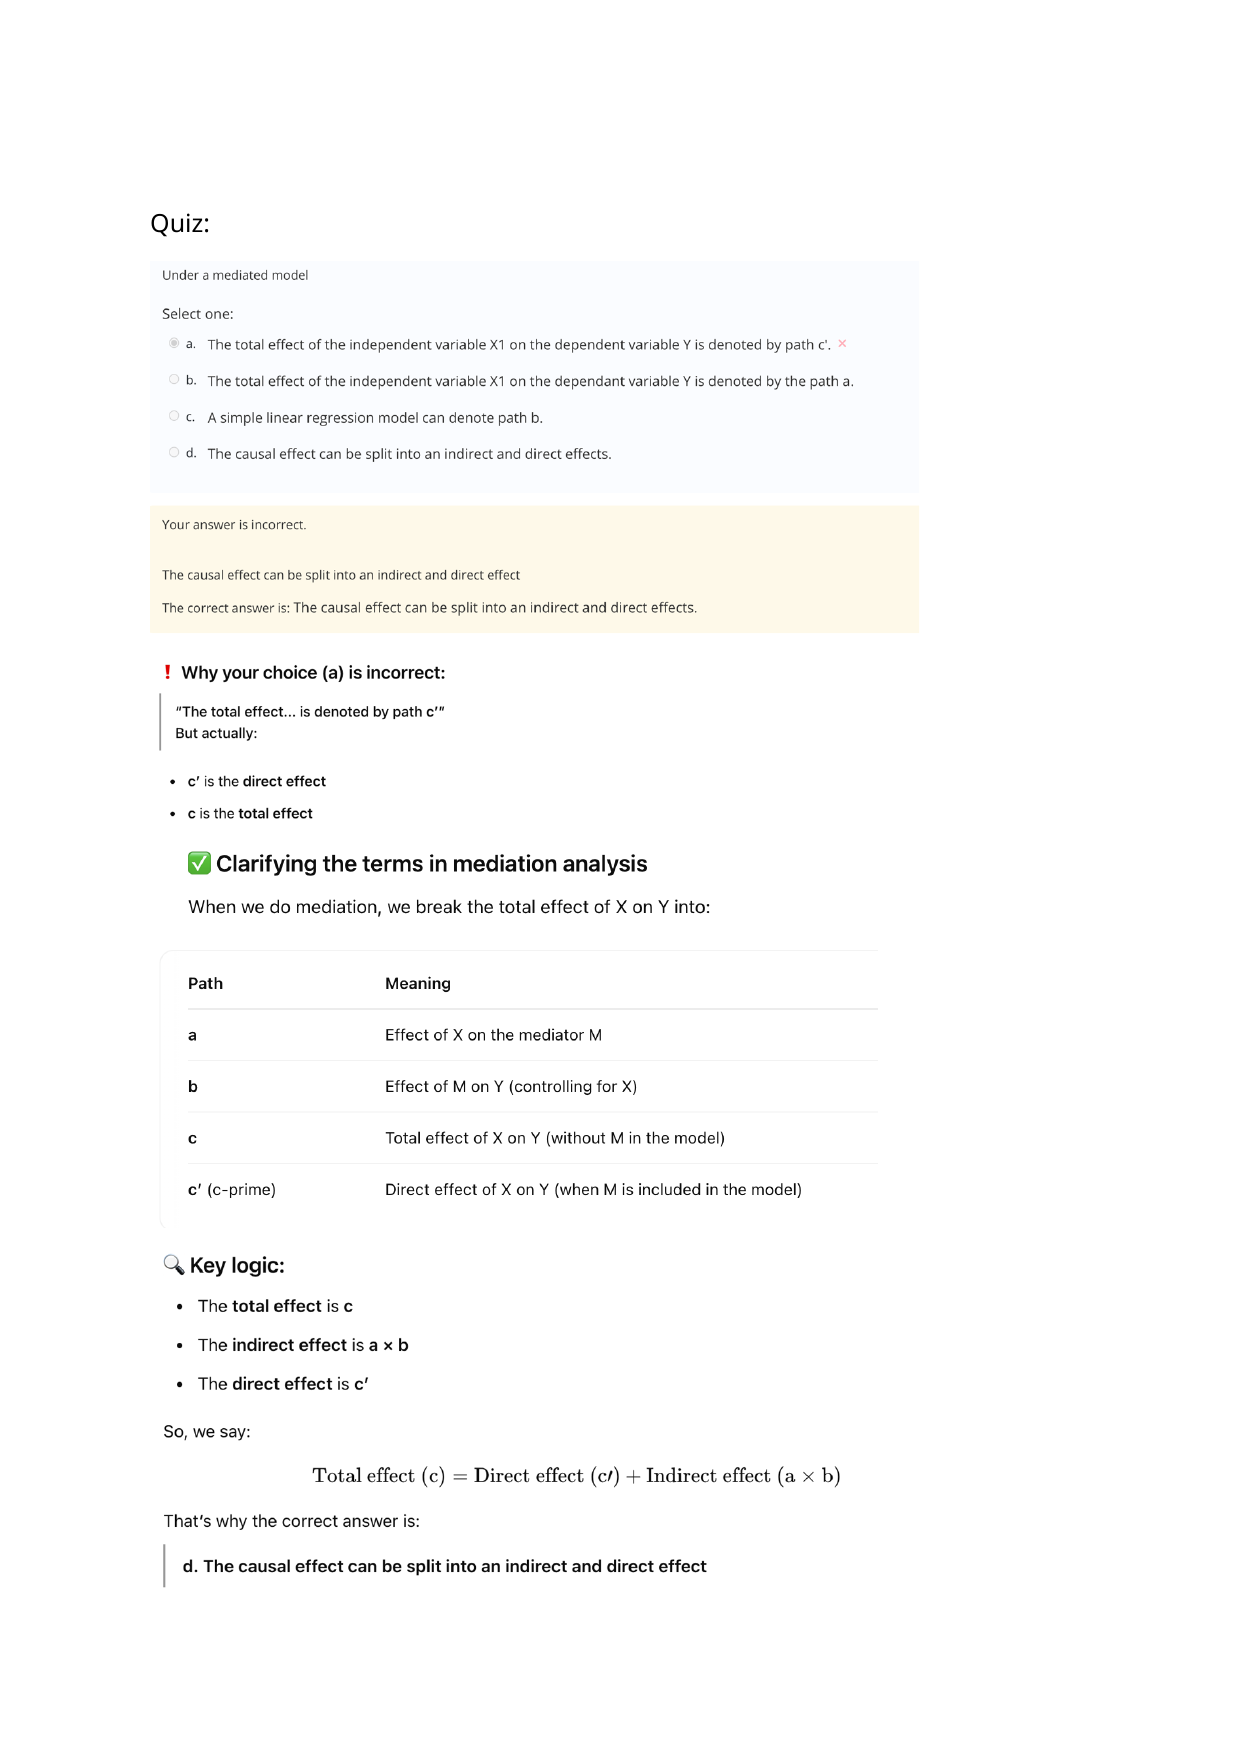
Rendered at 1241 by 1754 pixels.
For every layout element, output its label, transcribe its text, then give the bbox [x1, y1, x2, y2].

picture [150, 1249, 908, 1599]
picture [150, 850, 878, 1228]
text Quiz: [150, 206, 1090, 240]
picture [150, 261, 920, 637]
picture [150, 658, 486, 829]
